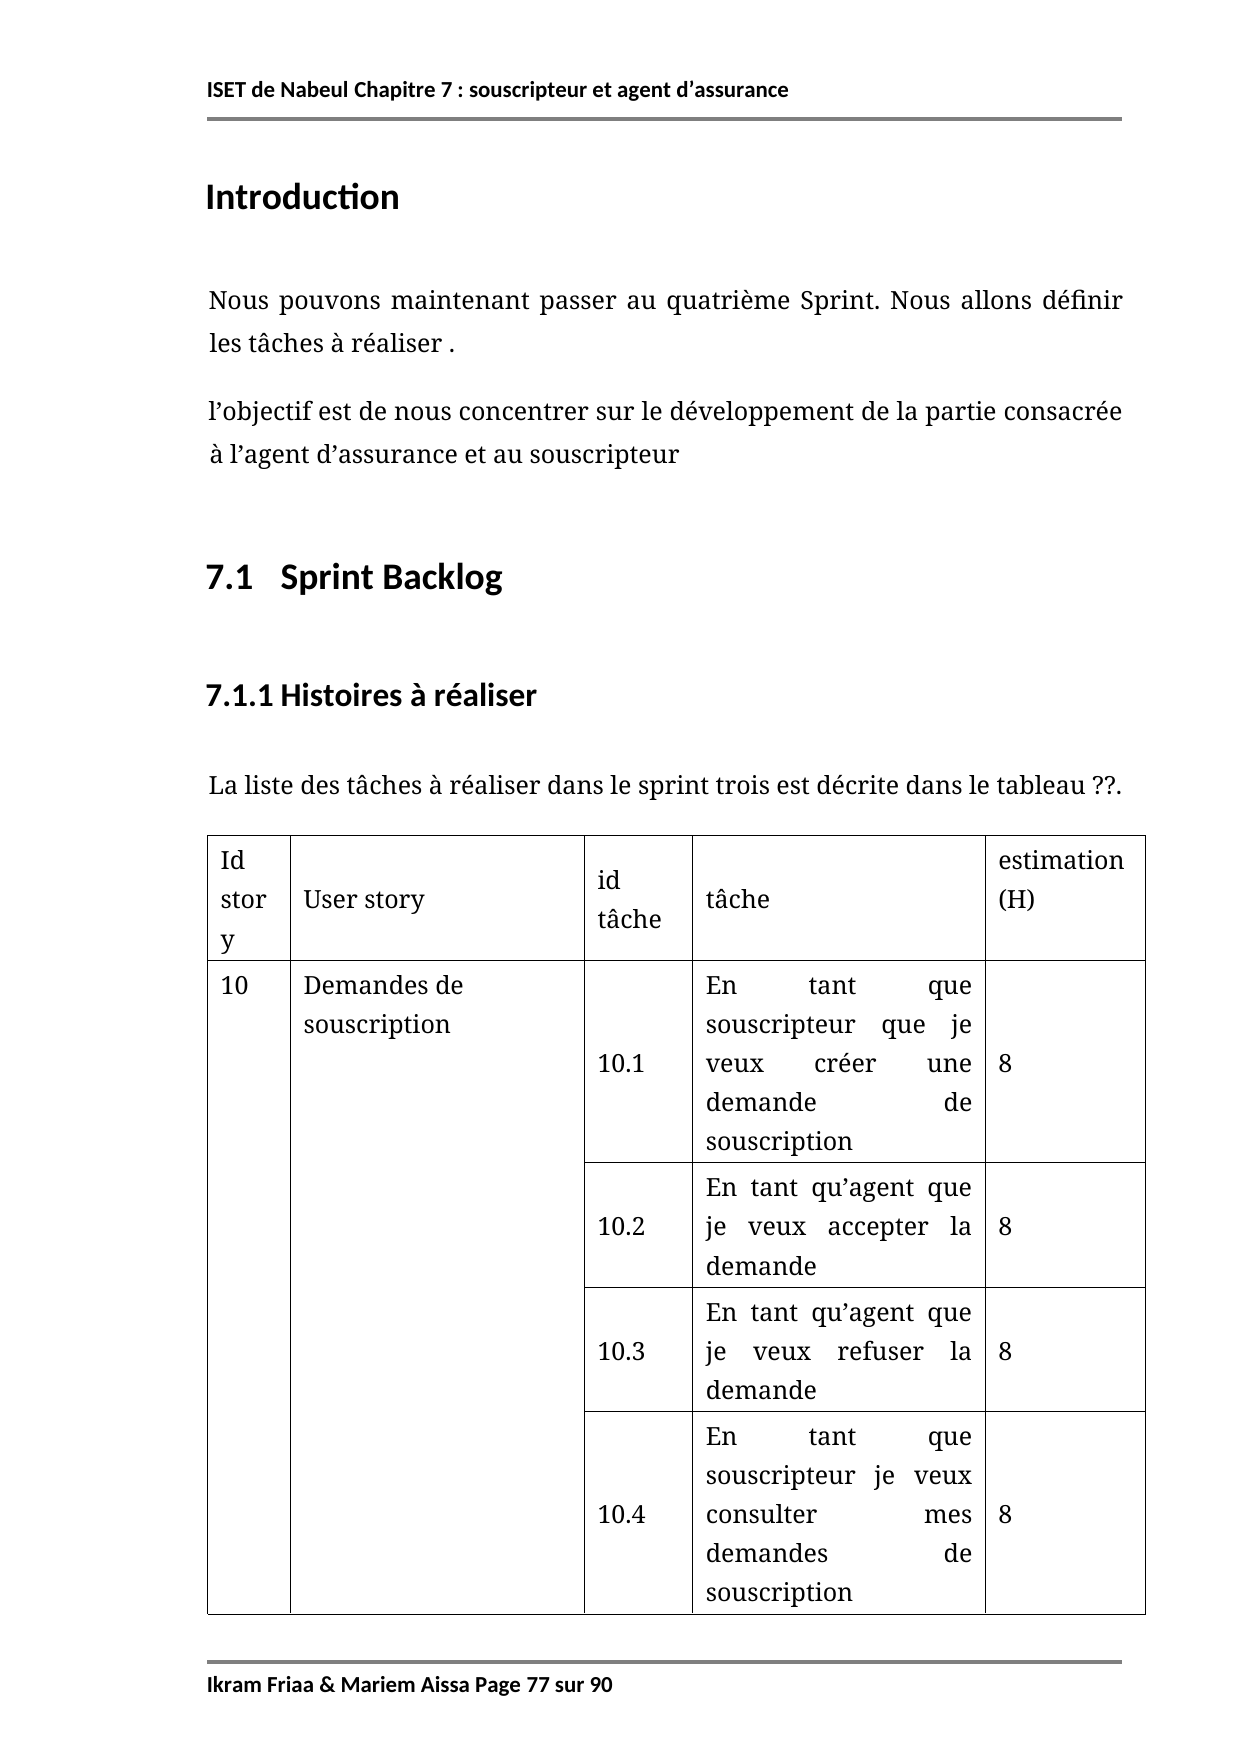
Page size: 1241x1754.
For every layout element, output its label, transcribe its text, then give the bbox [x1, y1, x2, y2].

subtitle 7.1.1 Histoires à réaliser [205, 674, 1124, 715]
table_cell En tant que souscripteur que je veux créer une demande de souscription [693, 961, 985, 1162]
table_cell 10 [208, 961, 290, 1613]
table_header Id story [208, 836, 290, 960]
table_cell 10.1 [585, 961, 692, 1162]
subtitle Introduction [205, 173, 1124, 218]
subtitle 7.1 Sprint Backlog [205, 553, 1124, 599]
table_cell En tant qu’agent que je veux accepter la demande [693, 1163, 985, 1287]
text La liste des tâches à réaliser dans le sprint trois est décrite dans le tableau ??. [208, 768, 1124, 802]
table_header estimation(H) [986, 836, 1145, 960]
text Nous pouvons maintenant passer au quatrième Sprint. Nous allons définir les tâches à réaliser . [208, 282, 1124, 359]
table_cell En tant qu’agent que je veux refuser la demande [693, 1288, 985, 1411]
table_cell 8 [986, 1288, 1145, 1411]
table_cell 10.2 [585, 1163, 692, 1287]
table_cell 8 [986, 961, 1145, 1162]
table_header id tâche [585, 836, 692, 960]
table_cell En tant que souscripteur je veux consulter mes demandes de souscription [693, 1412, 985, 1613]
table_cell 8 [986, 1412, 1145, 1613]
table_cell 8 [986, 1163, 1145, 1287]
text l’objectif est de nous concentrer sur le développement de la partie consacrée à l’agent d’assurance et au souscripteur [208, 393, 1124, 470]
table_cell Demandes de souscription [291, 961, 584, 1613]
table_header User story [291, 836, 584, 960]
table_header tâche [693, 836, 985, 960]
table_cell 10.4 [585, 1412, 692, 1613]
table_cell 10.3 [585, 1288, 692, 1411]
